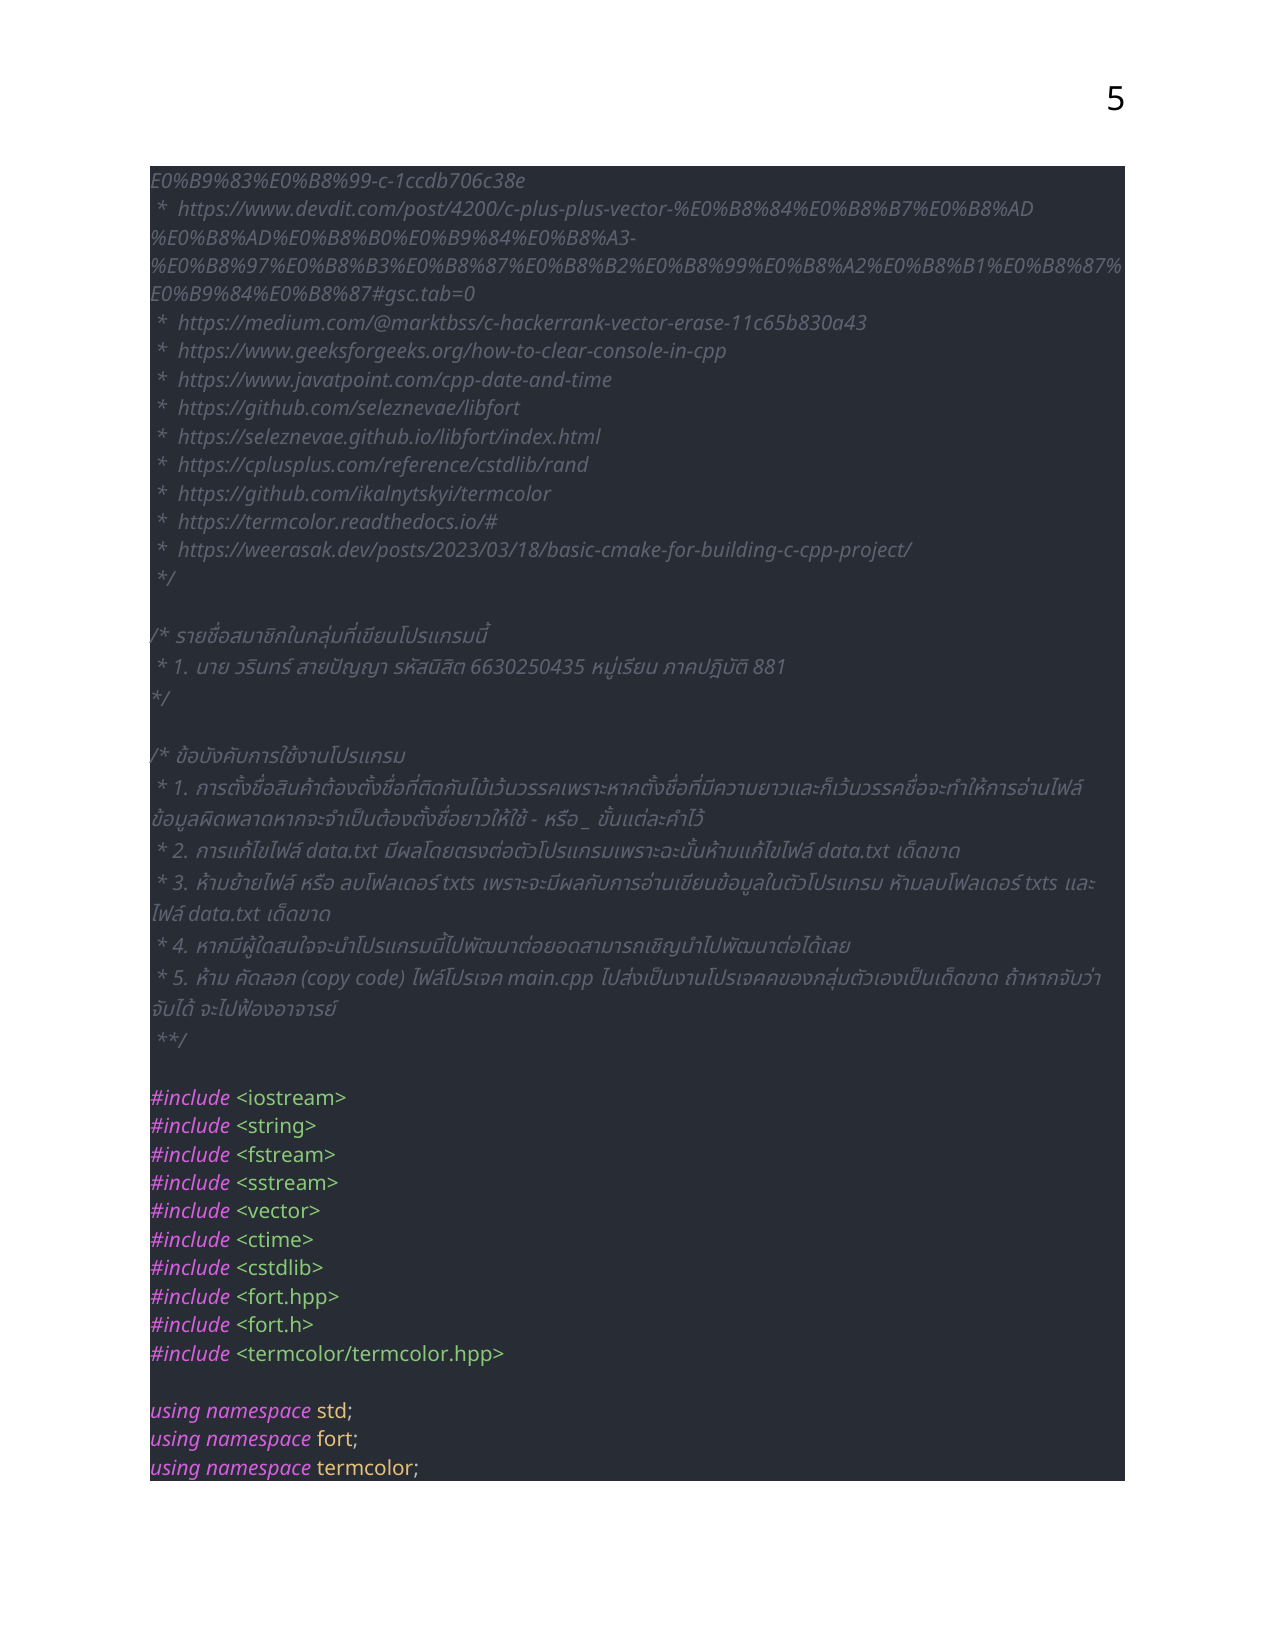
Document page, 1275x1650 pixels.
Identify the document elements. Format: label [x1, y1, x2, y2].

text [150, 166, 1125, 1481]
